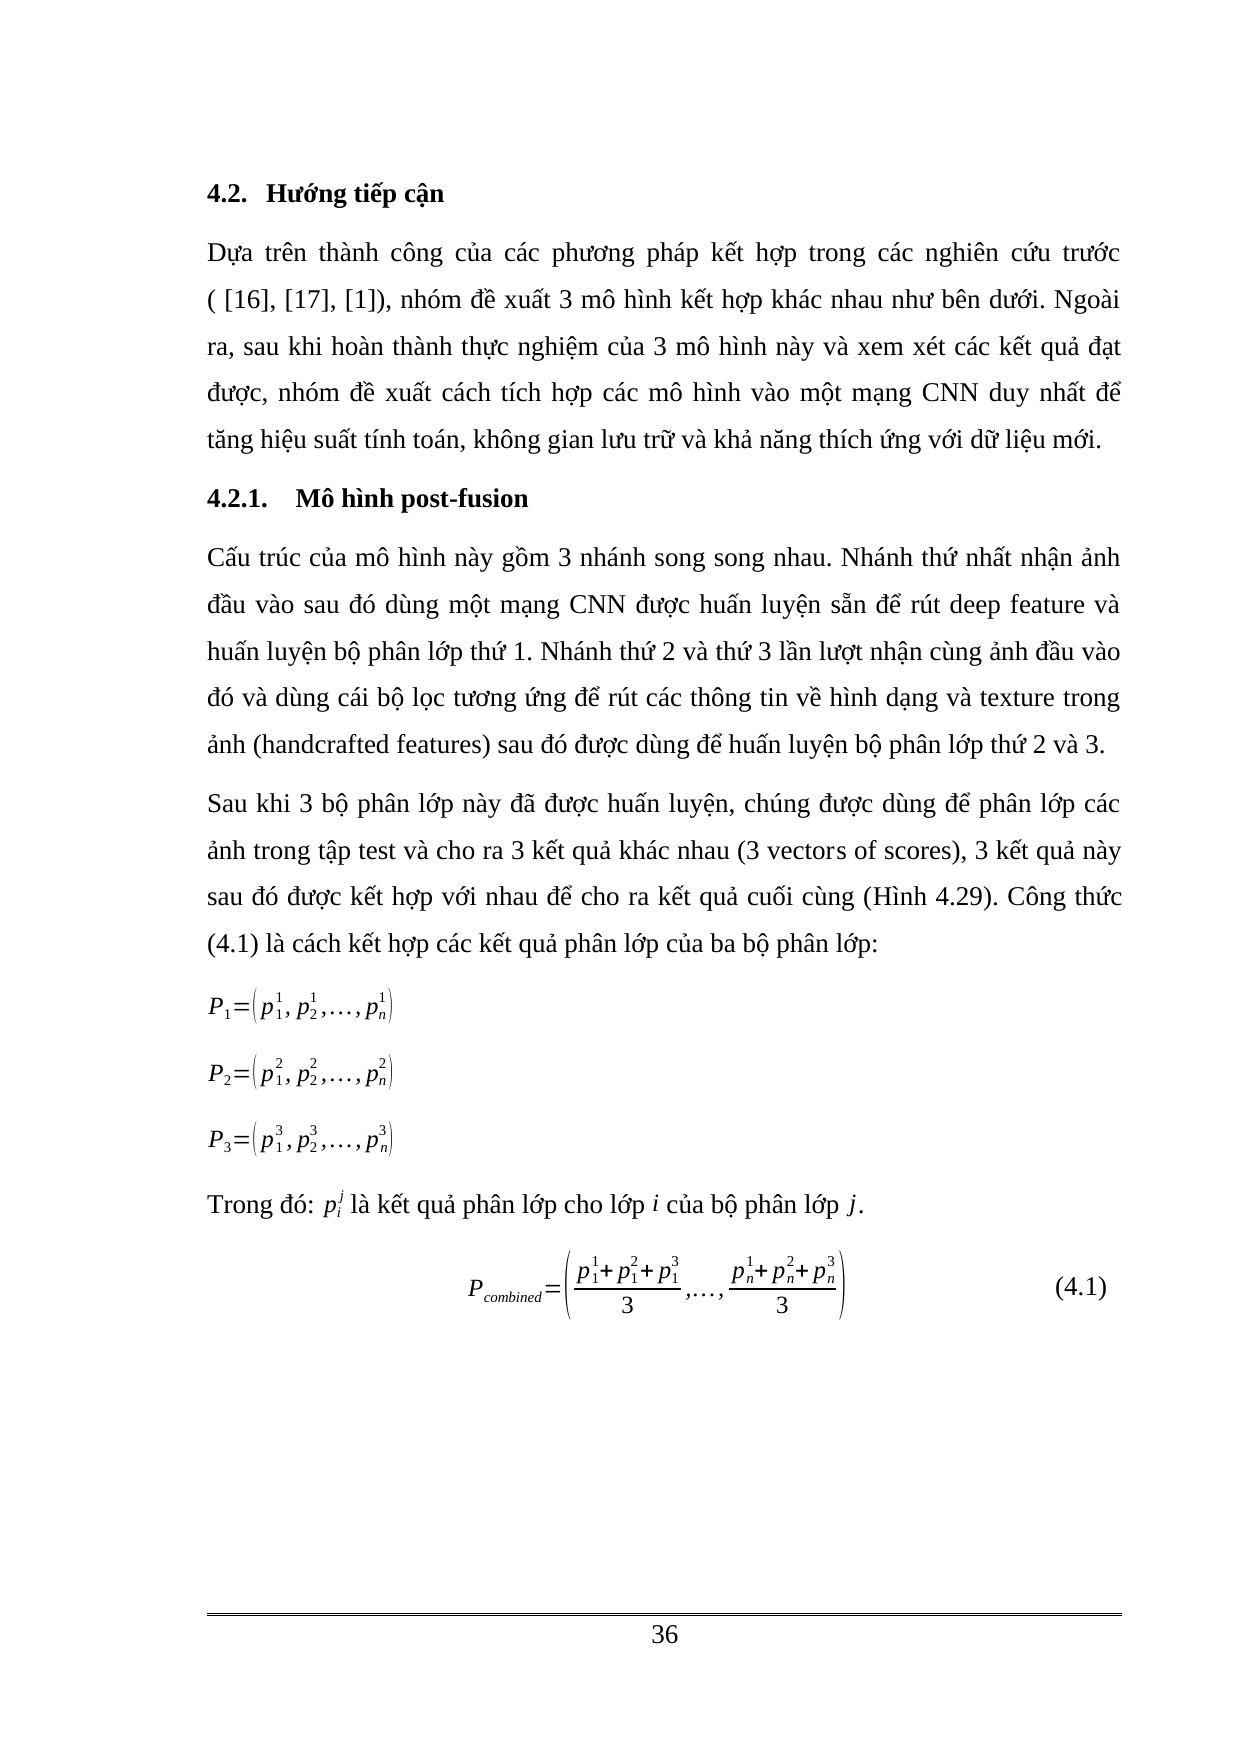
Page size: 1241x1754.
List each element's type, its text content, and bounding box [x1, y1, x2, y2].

text (4.1) [207, 1249, 1122, 1322]
text Cấu trúc của mô hình này gồm 3 nhánh song song nhau. Nhánh thứ nhất nhận ảnh đầu vào sau đó dùng một mạng CNN được huấn luyện sẵn để rút deep feature và huấn luyện bộ phân lớp thứ 1. Nhánh thứ 2 và thứ 3 lần lượt nhận cùng ảnh đầu vào đó và dùng cái bộ lọc tương ứng để rút các thông tin về hình dạng và texture trong ảnh (handcrafted features) sau đó được dùng để huấn luyện bộ phân lớp thứ 2 và 3. [207, 541, 1122, 759]
subtitle Hướng tiếp cận [207, 177, 1122, 208]
subtitle Mô hình post-fusion [207, 482, 1122, 513]
text Dựa trên thành công của các phương pháp kết hợp trong các nghiên cứu trước (, , ), nhóm đề xuất 3 mô hình kết hợp khác nhau như bên dưới. Ngoài ra, sau khi hoàn thành thực nghiệm của 3 mô hình này và xem xét các kết quả đạt được, nhóm đề xuất cách tích hợp các mô hình vào một mạng CNN duy nhất để tăng hiệu suất tính toán, không gian lưu trữ và khả năng thích ứng với dữ liệu mới. [207, 236, 1122, 454]
text Trong đó: là kết quả phân lớp cho lớp của bộ phân lớp . [207, 1186, 1122, 1221]
